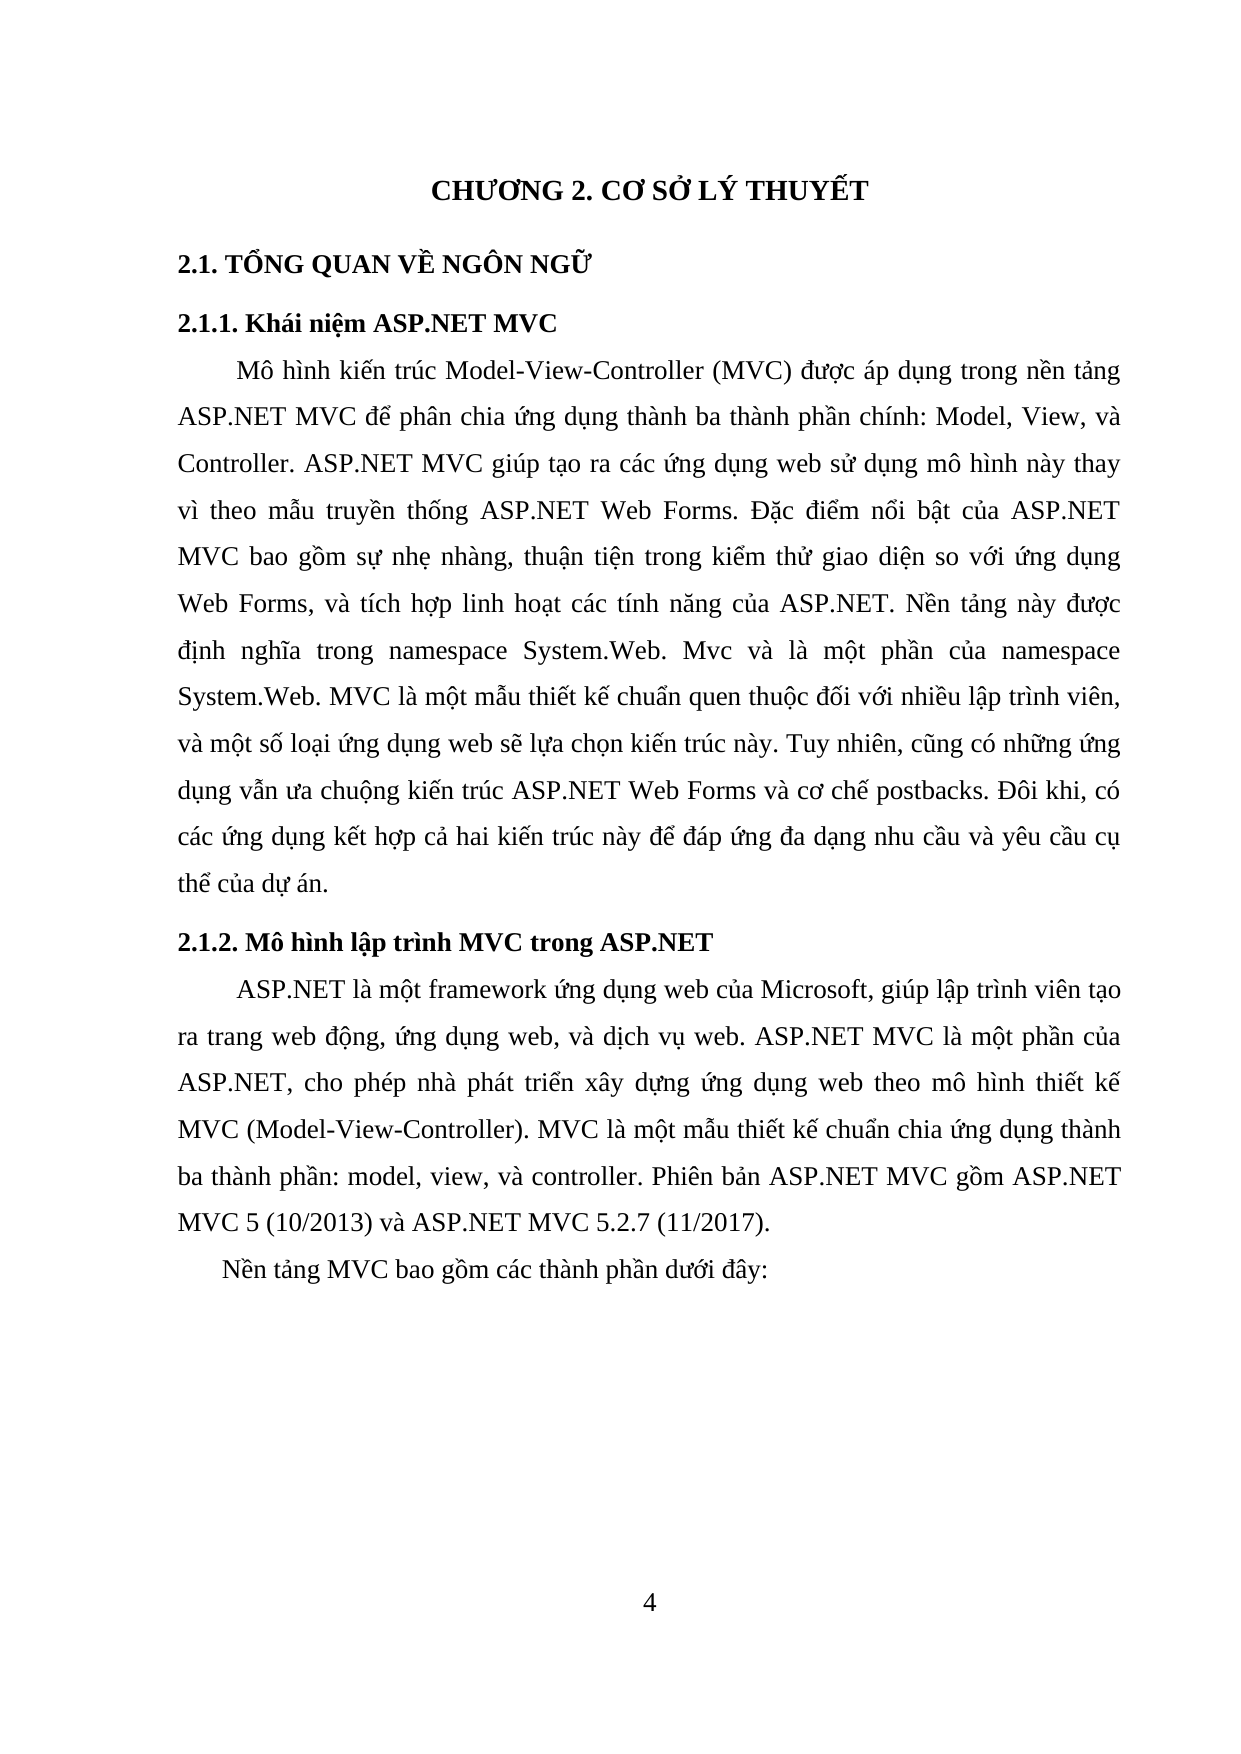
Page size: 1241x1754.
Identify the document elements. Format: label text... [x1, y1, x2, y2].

subtitle CHƯƠNG 2. CƠ SỞ LÝ THUYẾT [177, 173, 1122, 206]
subtitle 2.1.1. Khái niệm ASP.NET MVC [177, 307, 1122, 338]
text Mô hình kiến trúc Model-View-Controller (MVC) được áp dụng trong nền tảng ASP.NET MVC để phân chia ứng dụng thành ba thành phần chính: Model, View, và Controller. ASP.NET MVC giúp tạo ra các ứng dụng web sử dụng mô hình này thay vì theo mẫu truyền thống ASP.NET Web Forms. Đặc điểm nổi bật của ASP.NET MVC bao gồm sự nhẹ nhàng, thuận tiện trong kiểm thử giao diện so với ứng dụng Web Forms, và tích hợp linh hoạt các tính năng của ASP.NET. Nền tảng này được định nghĩa trong namespace System.Web. Mvc và là một phần của namespace System.Web. MVC là một mẫu thiết kế chuẩn quen thuộc đối với nhiều lập trình viên, và một số loại ứng dụng web sẽ lựa chọn kiến trúc này. Tuy nhiên, cũng có những ứng dụng vẫn ưa chuộng kiến trúc ASP.NET Web Forms và cơ chế postbacks. Đôi khi, có các ứng dụng kết hợp cả hai kiến trúc này để đáp ứng đa dạng nhu cầu và yêu cầu cụ thể của dự án. [177, 354, 1122, 898]
text Nền tảng MVC bao gồm các thành phần dưới đây: [177, 1253, 1122, 1284]
text ASP.NET là một framework ứng dụng web của Microsoft, giúp lập trình viên tạo ra trang web động, ứng dụng web, và dịch vụ web. ASP.NET MVC là một phần của ASP.NET, cho phép nhà phát triển xây dựng ứng dụng web theo mô hình thiết kế MVC (Model-View-Controller). MVC là một mẫu thiết kế chuẩn chia ứng dụng thành ba thành phần: model, view, và controller. Phiên bản ASP.NET MVC gồm ASP.NET MVC 5 (10/2013) và ASP.NET MVC 5.2.7 (11/2017). [177, 973, 1122, 1237]
subtitle 2.1. TỔNG QUAN VỀ NGÔN NGỮ [177, 248, 1122, 279]
subtitle 2.1.2. Mô hình lập trình MVC trong ASP.NET [177, 926, 1122, 957]
